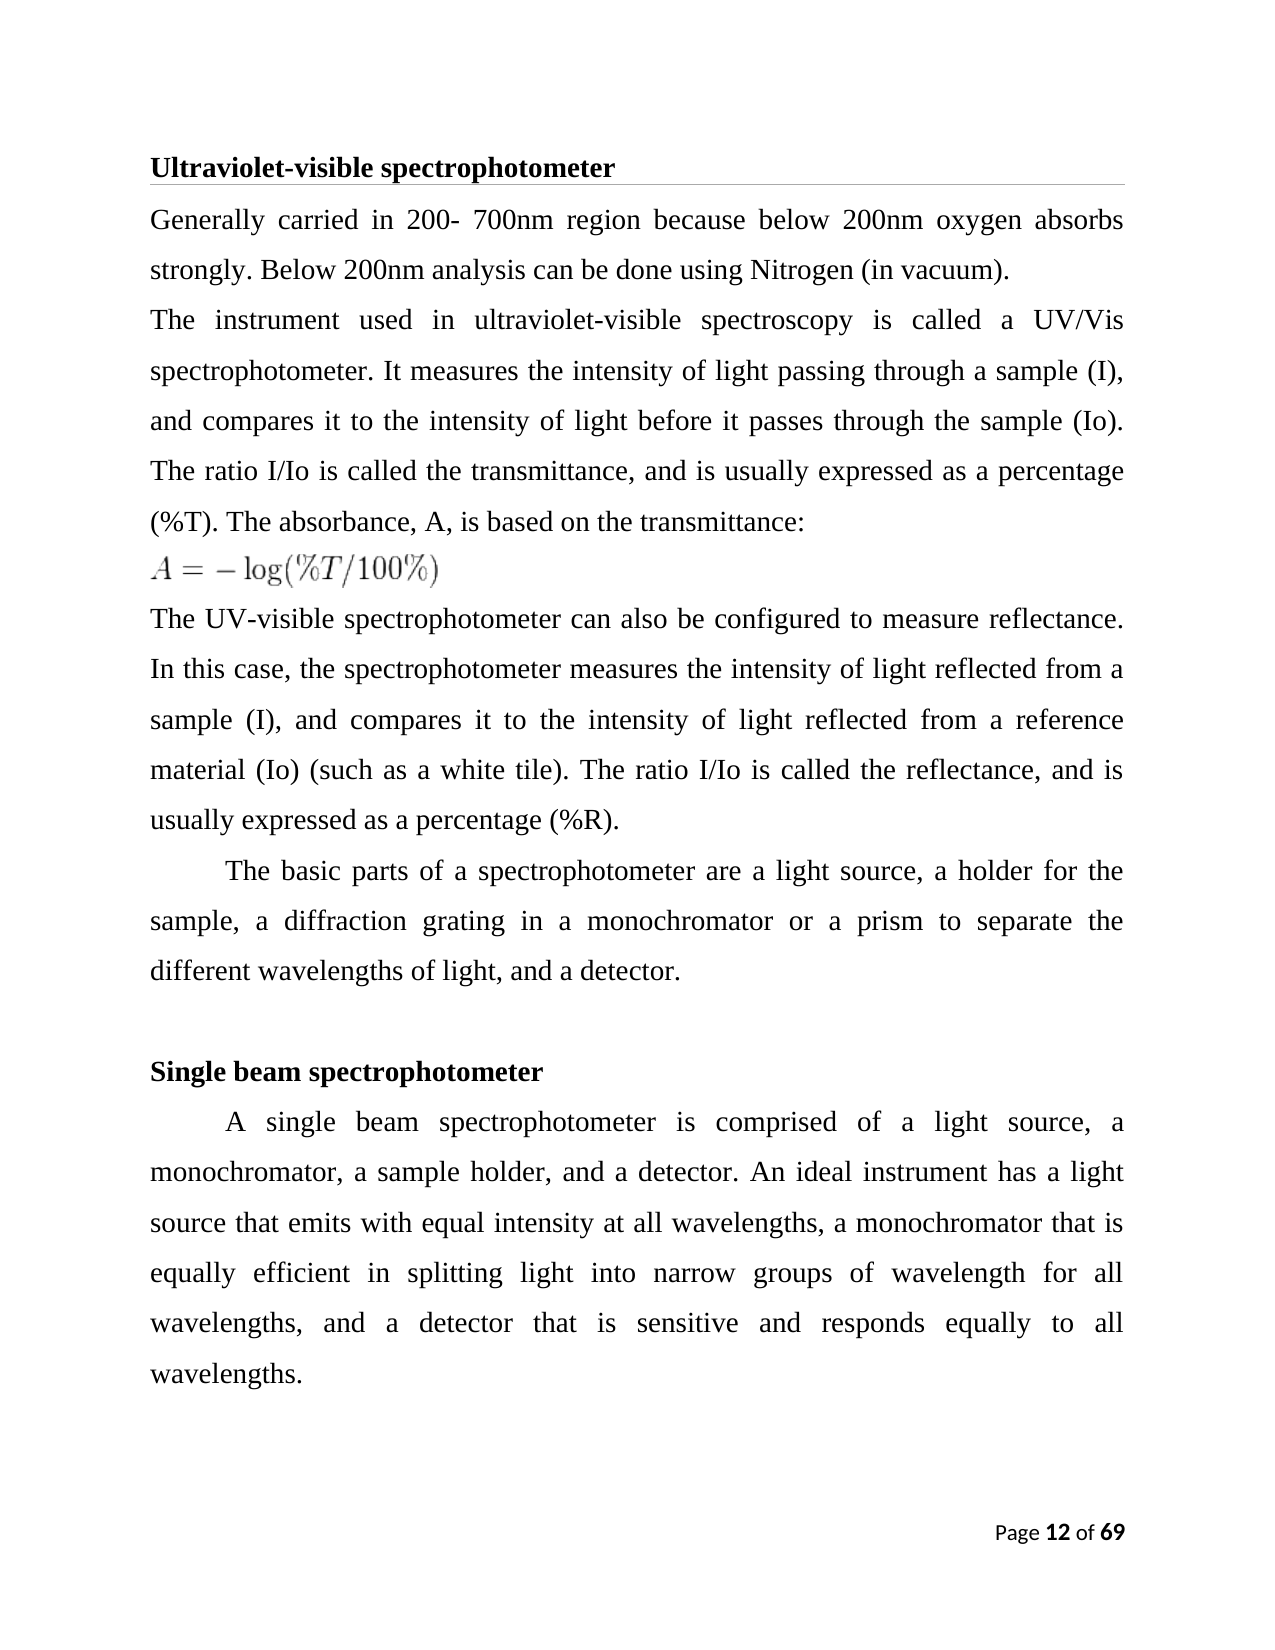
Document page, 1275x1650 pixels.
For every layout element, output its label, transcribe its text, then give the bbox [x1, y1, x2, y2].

text Generally carried in 200- 700nm region because below 200nm oxygen absorbs strongly. Below 200nm analysis can be done using Nitrogen (in vacuum). [150, 202, 1125, 286]
text The basic parts of a spectrophotometer are a light source, a holder for the sample, a diffraction grating in a monochromator or a prism to separate the different wavelengths of light, and a detector. [150, 853, 1125, 987]
text A single beam spectrophotometer is comprised of a light source, a monochromator, a sample holder, and a detector. An ideal instrument has a light source that emits with equal intensity at all wavelengths, a monochromator that is equally efficient in splitting light into narrow groups of wavelength for all wavelengths, and a detector that is sensitive and responds equally to all wavelengths. [150, 1104, 1125, 1389]
text Single beam spectrophotometer [150, 1054, 1125, 1087]
text The UV-visible spectrophotometer can also be configured to measure reflectance. In this case, the spectrophotometer measures the intensity of light reflected from a sample (I), and compares it to the intensity of light reflected from a reference material (Io) (such as a white tile). The ratio I/Io is called the reflectance, and is usually expressed as a percentage (%R). [150, 601, 1125, 836]
text The instrument used in ultraviolet-visible spectroscopy is called a UV/Vis spectrophotometer. It measures the intensity of light passing through a sample (I), and compares it to the intensity of light before it passes through the sample (Io). The ratio I/Io is called the transmittance, and is usually expressed as a percentage (%T). The absorbance, A, is based on the transmittance: [150, 302, 1125, 537]
subtitle Ultraviolet-visible spectrophotometer [150, 150, 1125, 184]
picture [150, 554, 438, 588]
